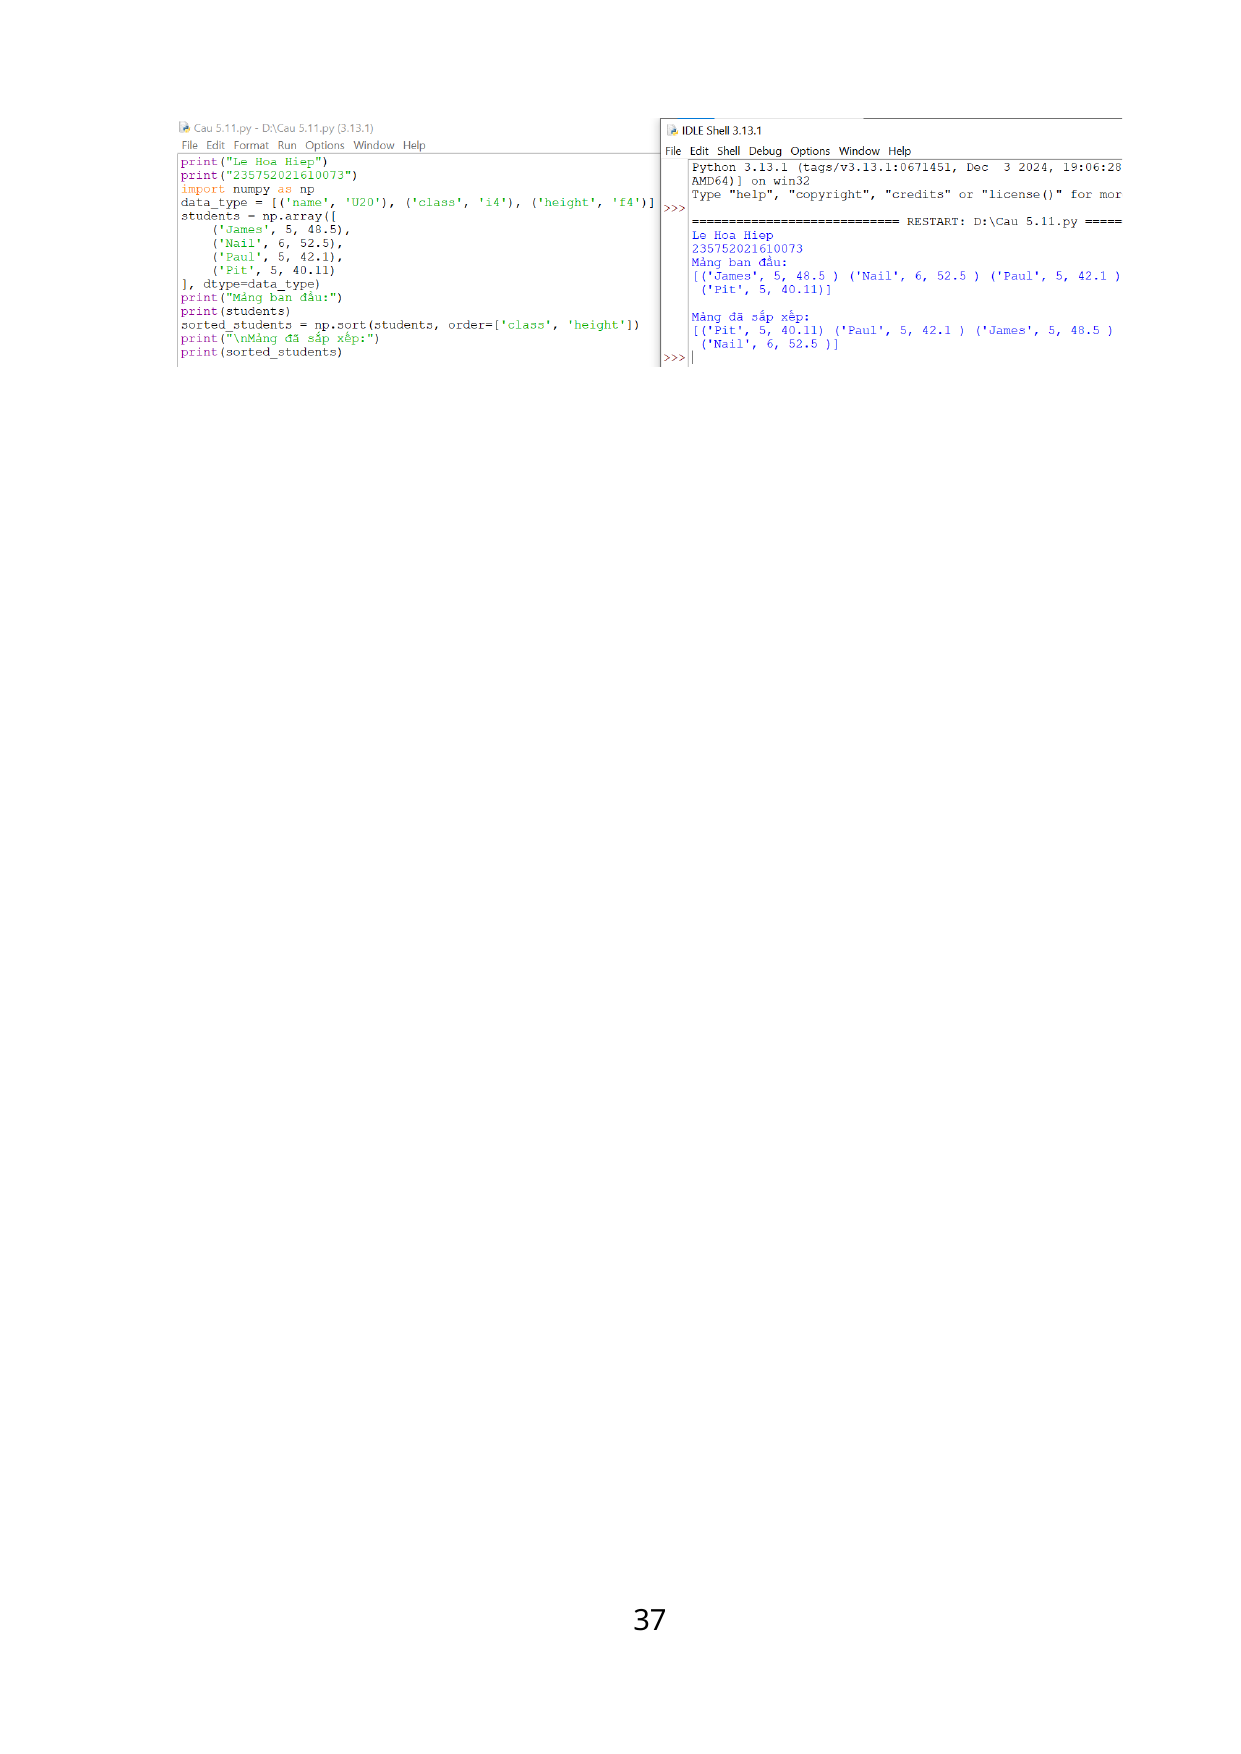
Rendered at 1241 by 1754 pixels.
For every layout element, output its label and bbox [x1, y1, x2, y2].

picture [177, 118, 1123, 367]
